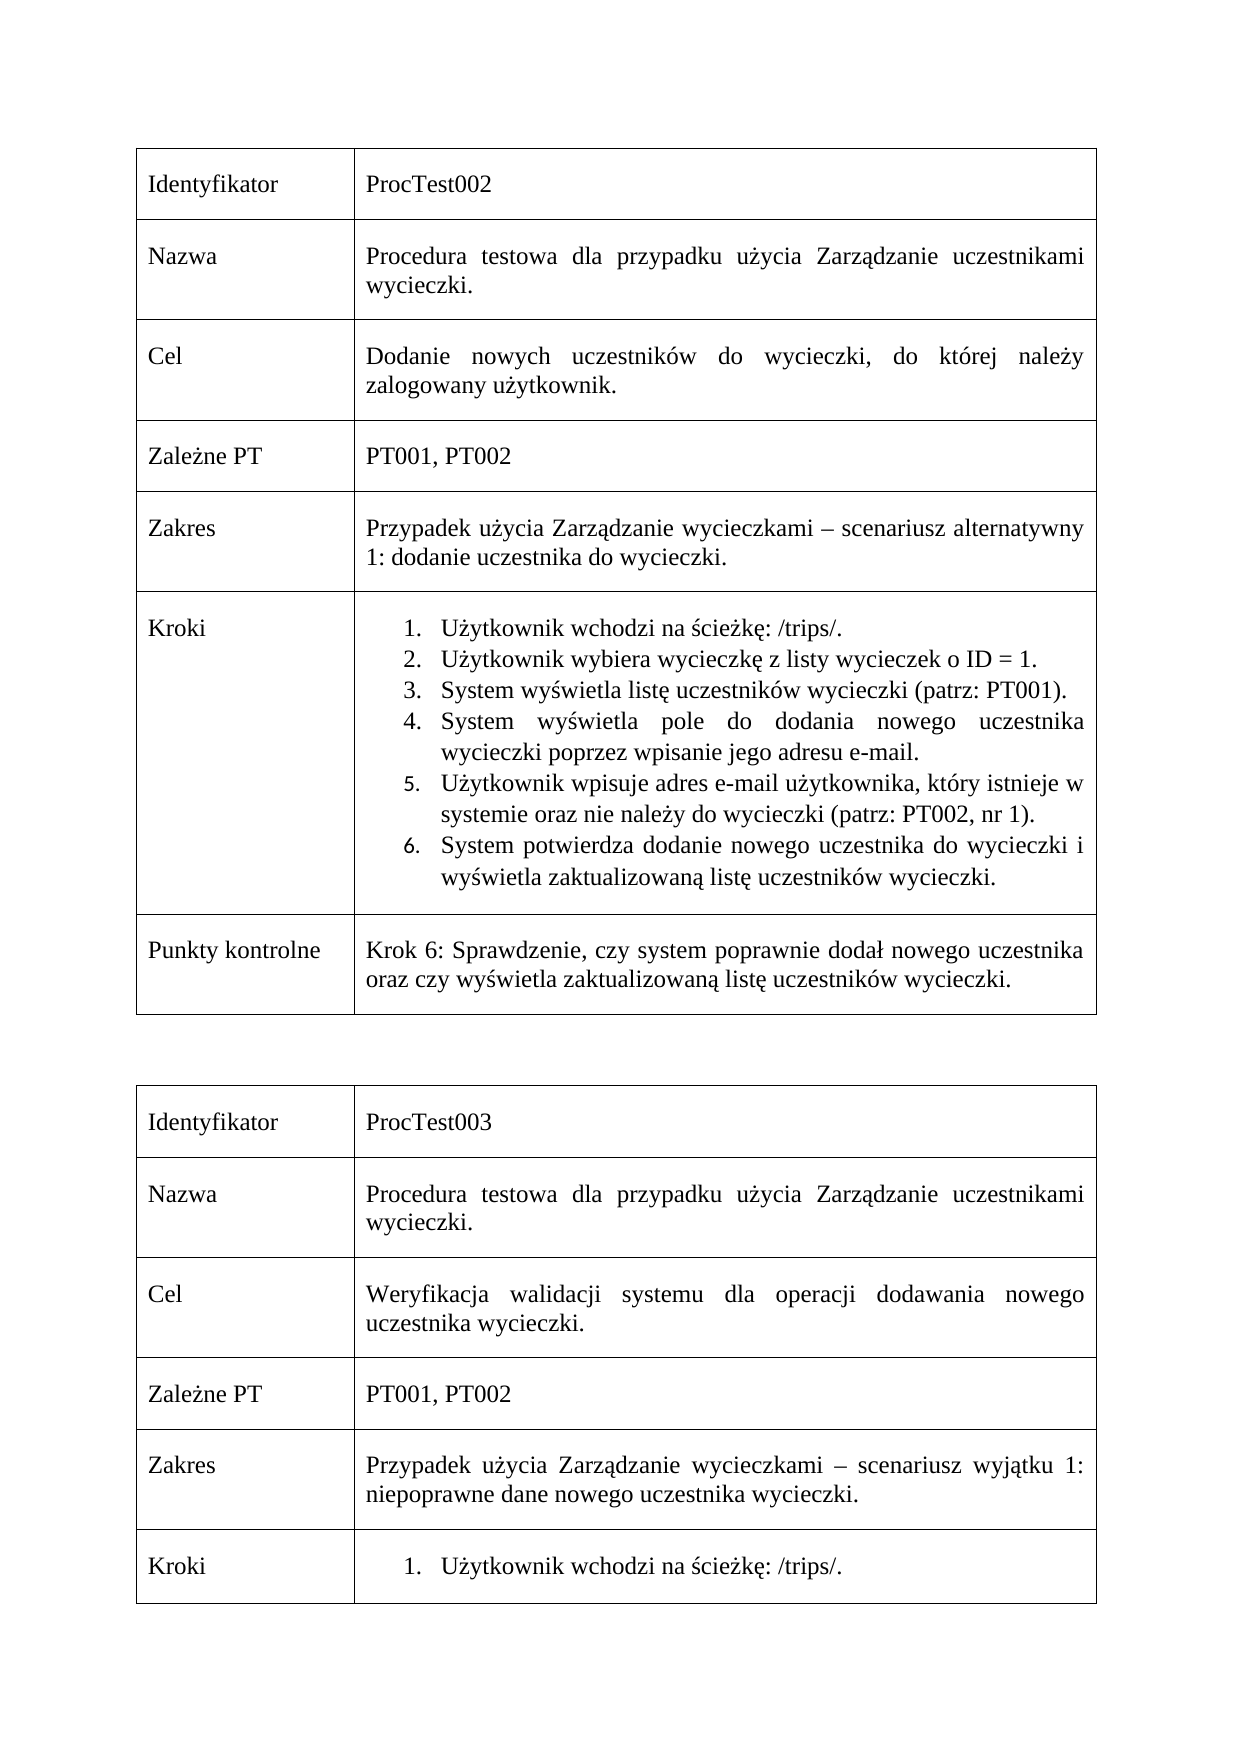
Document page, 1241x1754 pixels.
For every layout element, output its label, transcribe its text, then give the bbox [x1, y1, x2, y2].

table_cell Dodanie nowych uczestników do wycieczki, do której należy zalogowany użytkownik. [355, 320, 1096, 419]
table_cell Punkty kontrolne [137, 915, 354, 1014]
table_header Identyfikator [137, 1086, 354, 1157]
table_cell Zakres [137, 1430, 354, 1529]
table_cell Nazwa [137, 220, 354, 319]
table_cell Cel [137, 1258, 354, 1357]
table_cell Przypadek użycia Zarządzanie wycieczkami – scenariusz alternatywny 1: dodanie uczestnika do wycieczki. [355, 492, 1096, 591]
table_header ProcTest002 [355, 149, 1096, 219]
table_cell Zależne PT [137, 1358, 354, 1429]
table_cell Użytkownik wchodzi na ścieżkę: /trips/. Użytkownik wybiera wycieczkę z listy wycieczek o ID = 1. System wyświetla listę uczestników wycieczki (patrz: PT001). System wyświetla pole do dodania nowego uczestnika wycieczki poprzez wpisanie jego adresu e-mail. Użytkownik wpisuje adres e-mail użytkownika, który istnieje w systemie oraz nie należy do wycieczki (patrz: PT002, nr 1). System potwierdza dodanie nowego uczestnika do wycieczki i wyświetla zaktualizowaną listę uczestników wycieczki. [355, 592, 1096, 914]
table_cell PT001, PT002 [355, 1358, 1096, 1429]
table_cell PT001, PT002 [355, 421, 1096, 491]
table_cell Cel [137, 320, 354, 419]
table_cell Weryfikacja walidacji systemu dla operacji dodawania nowego uczestnika wycieczki. [355, 1258, 1096, 1357]
table_cell Zakres [137, 492, 354, 591]
table_cell Przypadek użycia Zarządzanie wycieczkami – scenariusz wyjątku 1: niepoprawne dane nowego uczestnika wycieczki. [355, 1430, 1096, 1529]
table_cell Kroki [137, 1530, 354, 1602]
table_cell Nazwa [137, 1158, 354, 1257]
table_cell Kroki [137, 592, 354, 914]
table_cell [355, 1530, 1096, 1602]
table_cell Zależne PT [137, 421, 354, 491]
table_cell Procedura testowa dla przypadku użycia Zarządzanie uczestnikami wycieczki. [355, 1158, 1096, 1257]
table_header ProcTest003 [355, 1086, 1096, 1157]
table_cell Procedura testowa dla przypadku użycia Zarządzanie uczestnikami wycieczki. [355, 220, 1096, 319]
table_cell Krok 6: Sprawdzenie, czy system poprawnie dodał nowego uczestnika oraz czy wyświetla zaktualizowaną listę uczestników wycieczki. [355, 915, 1096, 1014]
table_header Identyfikator [137, 149, 354, 219]
